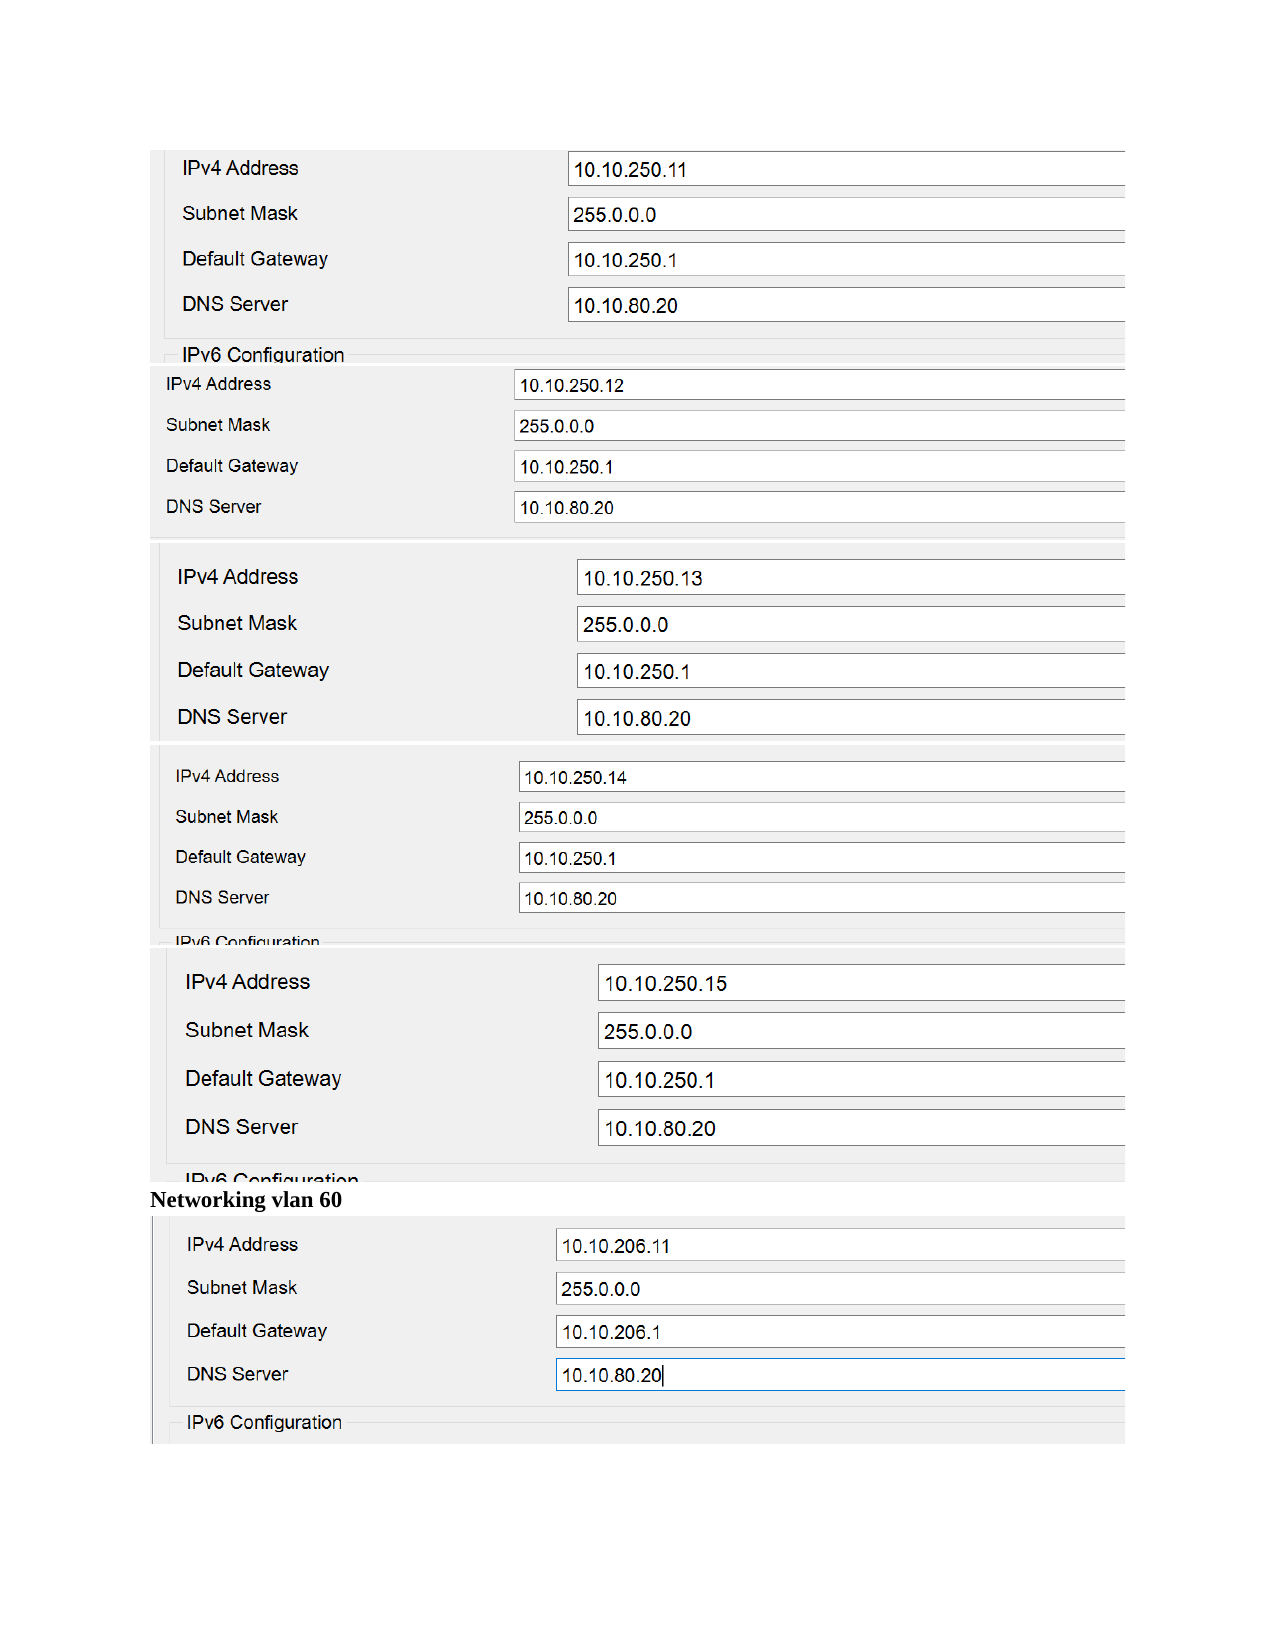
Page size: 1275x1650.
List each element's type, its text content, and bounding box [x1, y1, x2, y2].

picture [150, 150, 1125, 363]
picture [150, 745, 1125, 945]
picture [150, 543, 1125, 741]
picture [150, 1216, 1125, 1444]
picture [150, 366, 1125, 540]
picture [150, 948, 1125, 1182]
text Networking vlan 60 [150, 1186, 1125, 1212]
